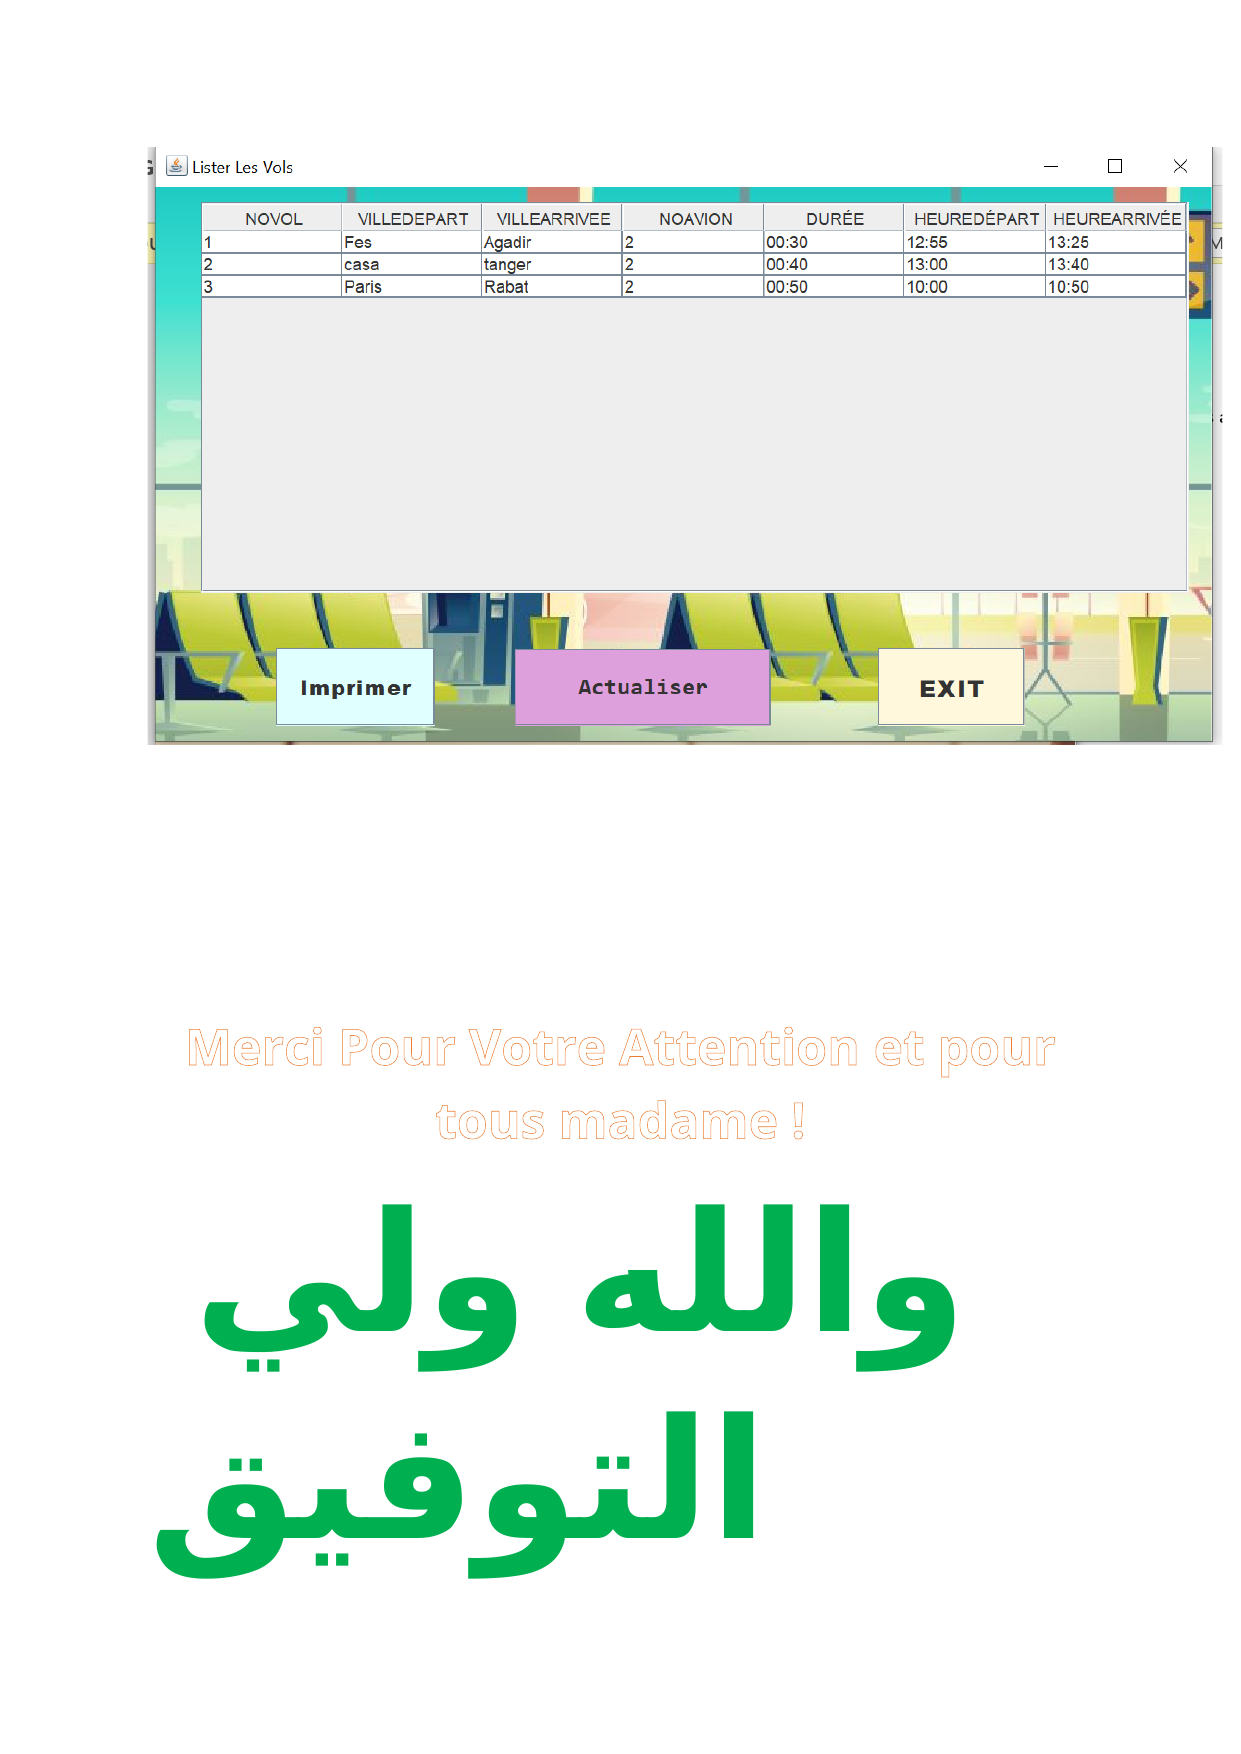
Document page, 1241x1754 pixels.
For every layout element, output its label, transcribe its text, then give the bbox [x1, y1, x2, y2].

picture [147, 147, 1223, 745]
text والله ولي التوفيق [148, 1175, 1093, 1574]
text Merci Pour Votre Attention et pour tous madame ! [148, 1012, 1093, 1153]
